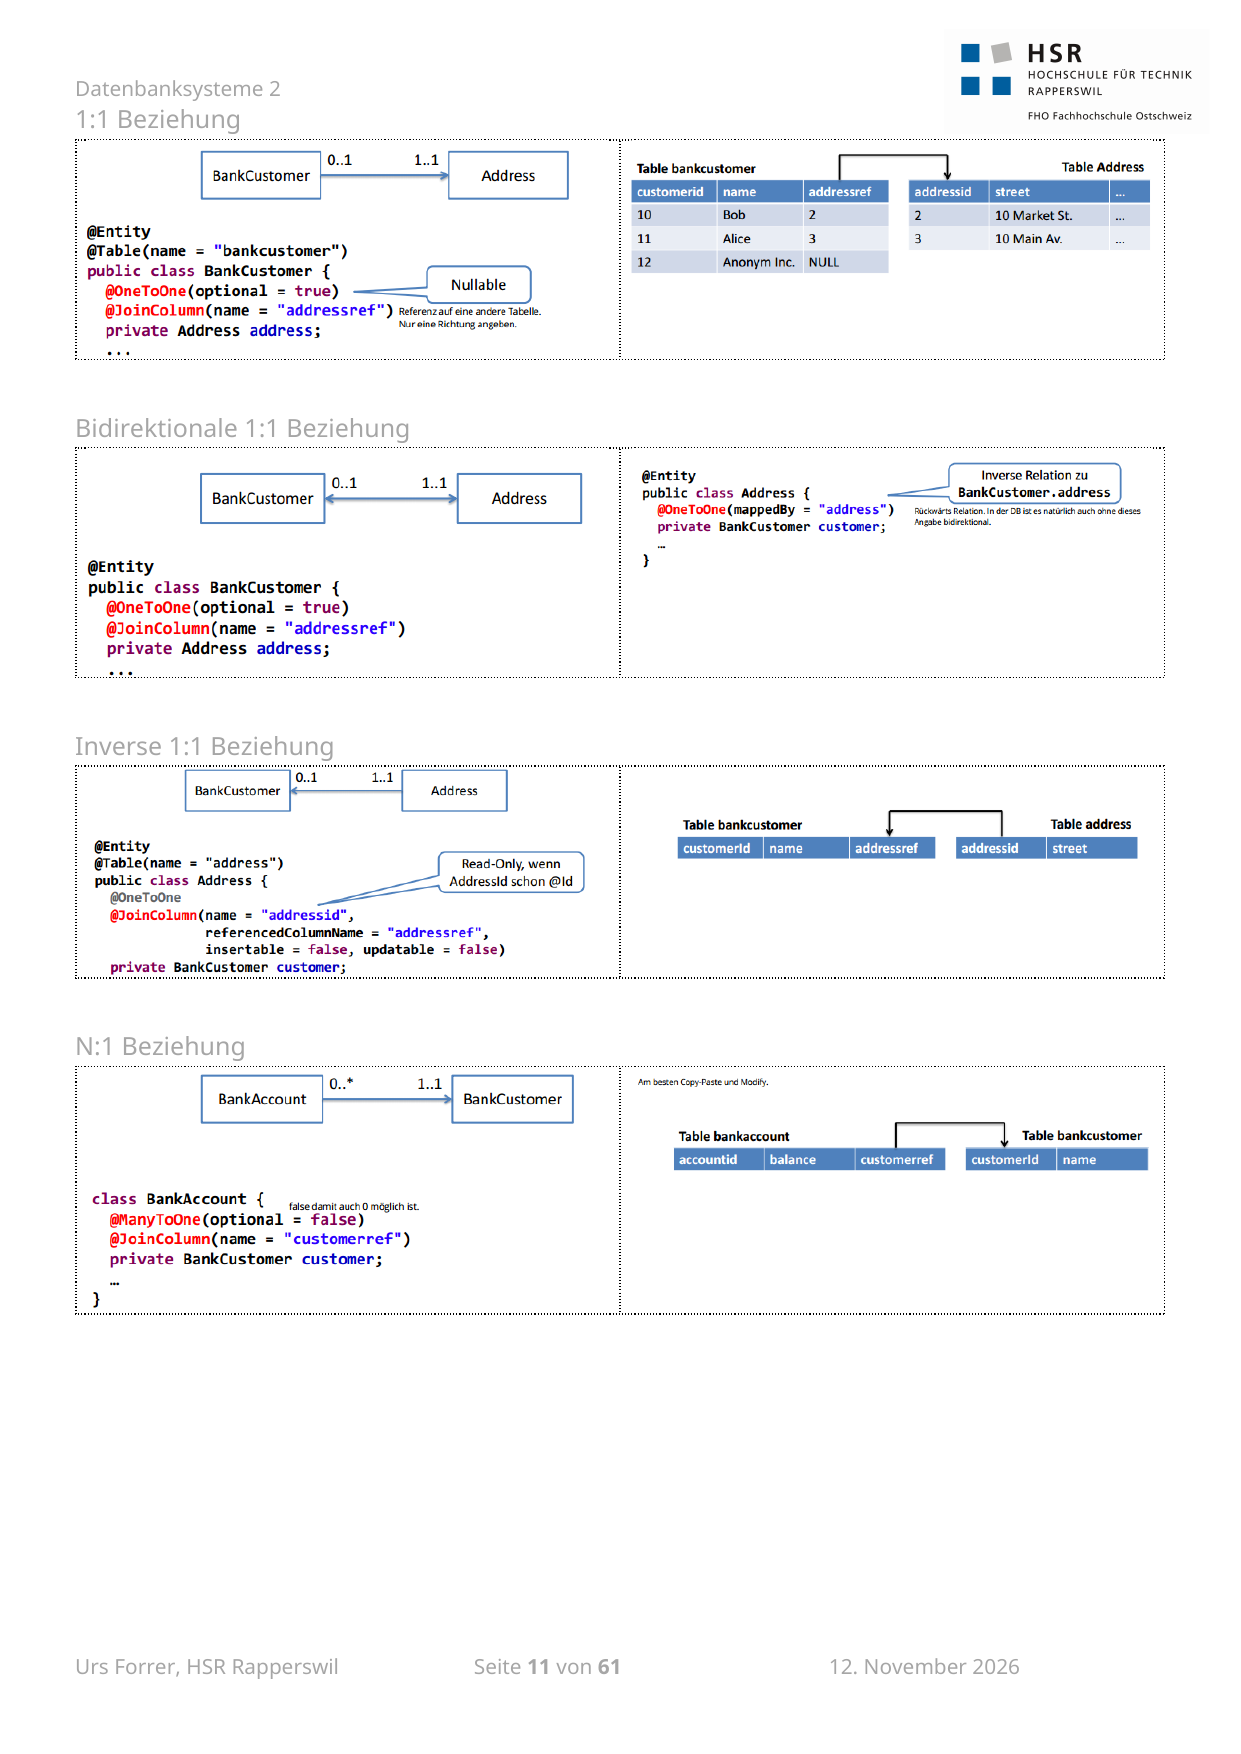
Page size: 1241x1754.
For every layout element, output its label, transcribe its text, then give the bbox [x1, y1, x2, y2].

picture [87, 140, 609, 359]
table_header [620, 765, 1164, 977]
subtitle 1:1 Beziehung [75, 102, 1165, 136]
picture [87, 448, 609, 677]
subtitle Bidirektionale 1:1 Beziehung [75, 411, 1165, 444]
subtitle Inverse 1:1 Beziehung [75, 729, 1165, 763]
picture [87, 1067, 609, 1313]
picture [631, 448, 1153, 575]
picture [631, 140, 1153, 278]
table_header [620, 139, 1164, 358]
table_header [607, 1066, 620, 1313]
table_header [609, 139, 620, 358]
table_header [76, 1066, 87, 1313]
table_header [76, 139, 87, 358]
picture [87, 767, 609, 977]
picture [943, 29, 1210, 134]
table_header [620, 1066, 1164, 1313]
table_header [76, 765, 88, 977]
subtitle N:1 Beziehung [75, 1029, 1165, 1063]
table_header [609, 447, 620, 677]
picture [631, 767, 1153, 867]
table_header [76, 447, 87, 677]
table_header [607, 765, 620, 977]
picture [631, 1067, 1153, 1182]
table_header [620, 447, 1164, 677]
